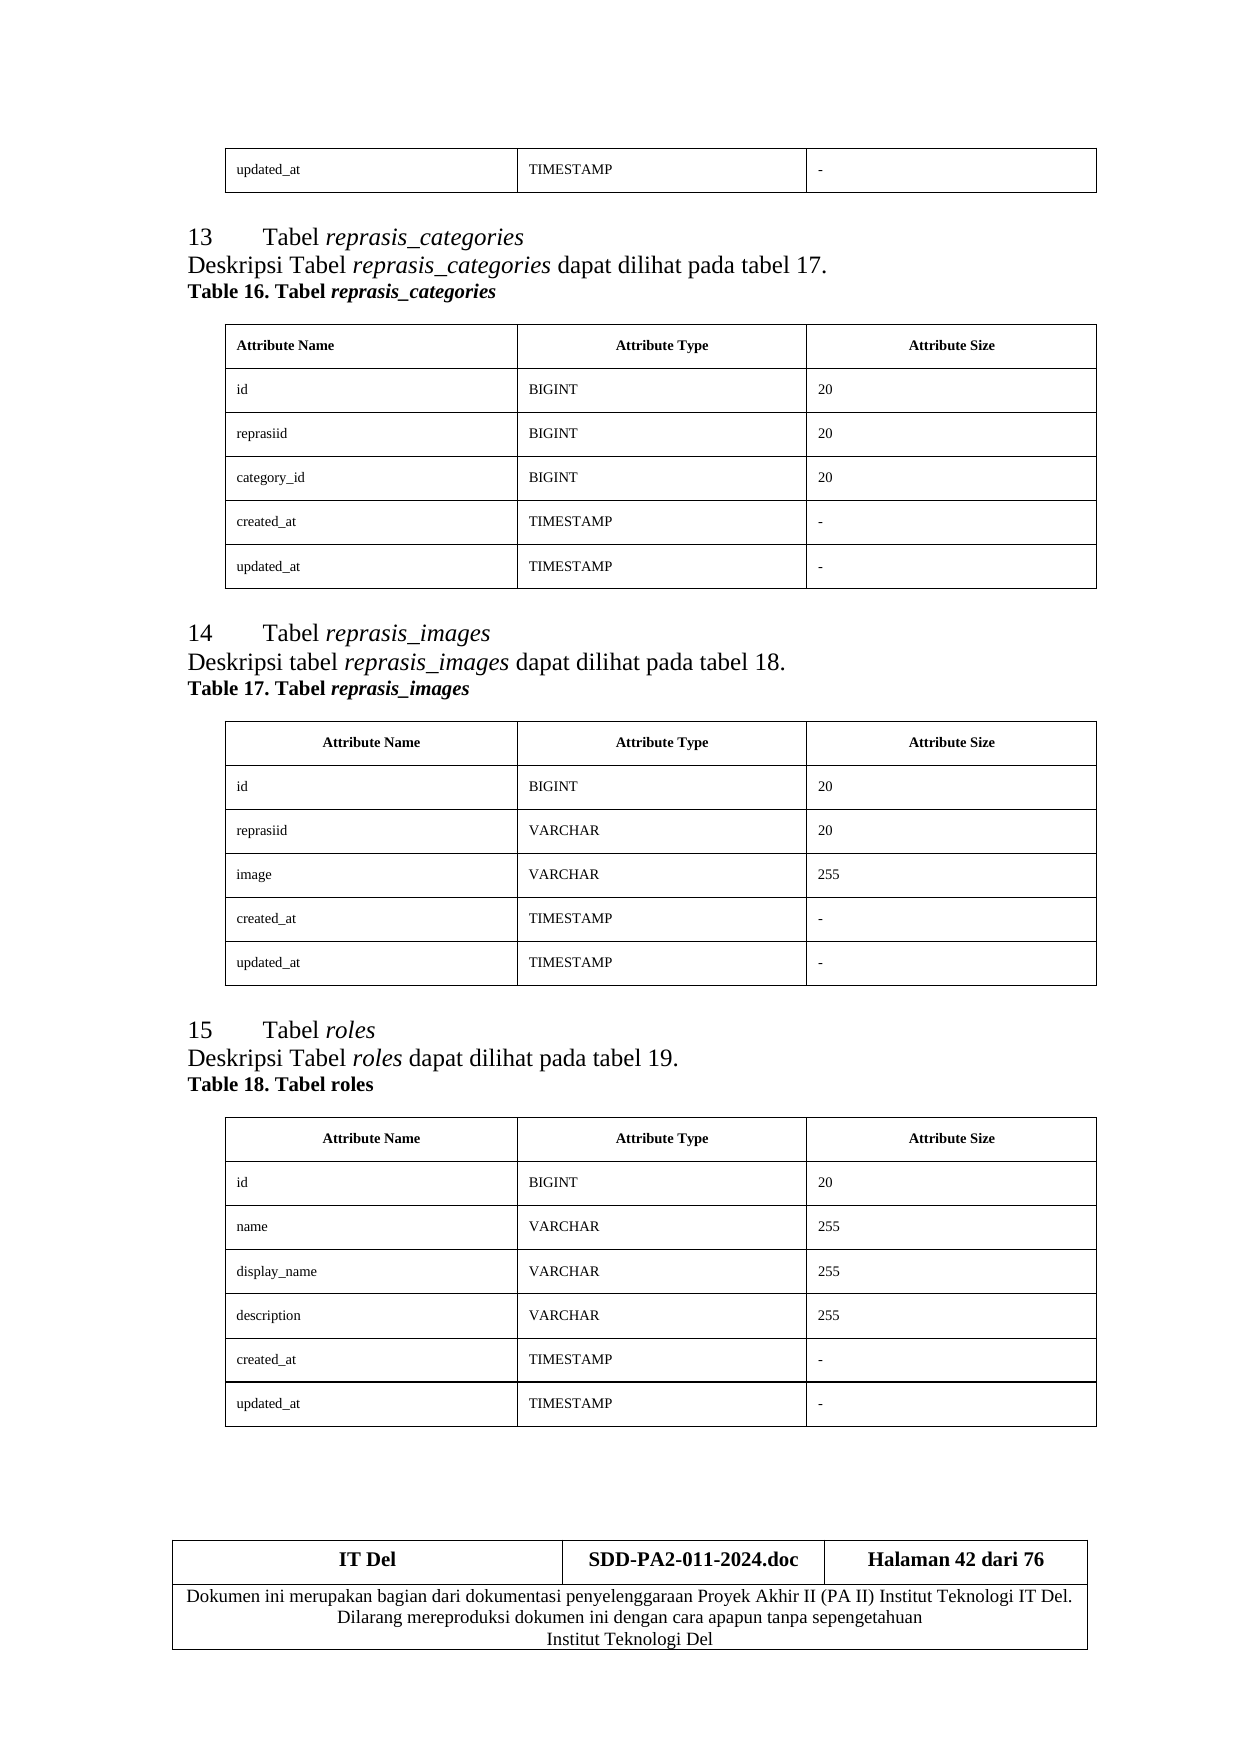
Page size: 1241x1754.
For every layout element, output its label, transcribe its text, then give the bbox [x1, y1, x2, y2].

table_cell - [807, 545, 1096, 588]
table_cell VARCHAR [518, 854, 806, 897]
table_header Attribute Name [226, 722, 517, 764]
table_cell - [807, 149, 1096, 192]
table_cell created_at [226, 898, 517, 941]
table_cell VARCHAR [518, 1294, 806, 1337]
table_cell 20 [807, 457, 1096, 500]
table_cell TIMESTAMP [518, 942, 806, 985]
text Deskripsi Tabel reprasis_categories dapat dilihat pada tabel 17. [187, 250, 1092, 279]
table_header Attribute Type [518, 325, 806, 368]
table_header Attribute Name [226, 325, 517, 368]
table_cell updated_at [226, 545, 517, 588]
text Deskripsi Tabel roles dapat dilihat pada tabel 19. [187, 1043, 1092, 1072]
table_cell updated_at [226, 942, 517, 985]
table_cell VARCHAR [518, 1250, 806, 1293]
table_cell id [226, 369, 517, 412]
text Table 18. Tabel roles [187, 1072, 1092, 1096]
table_cell 255 [807, 1250, 1096, 1293]
table_cell VARCHAR [518, 810, 806, 853]
table_cell reprasiid [226, 810, 517, 853]
table_cell 255 [807, 1206, 1096, 1249]
list Tabel reprasis_categories [187, 222, 1092, 250]
table_cell 20 [807, 810, 1096, 853]
text Deskripsi tabel reprasis_images dapat dilihat pada tabel 18. [187, 647, 1092, 676]
table_cell 20 [807, 413, 1096, 456]
table_header Attribute Size [807, 325, 1096, 368]
table_cell TIMESTAMP [518, 898, 806, 941]
table_cell BIGINT [518, 369, 806, 412]
table_cell 20 [807, 766, 1096, 809]
table_cell 255 [807, 854, 1096, 897]
list Tabel roles [187, 1015, 1092, 1043]
table_cell - [807, 1339, 1096, 1381]
table_header Attribute Size [807, 1118, 1096, 1161]
table_cell created_at [226, 501, 517, 544]
table_cell updated_at [226, 1383, 517, 1426]
table_header Attribute Name [226, 1118, 517, 1161]
table_cell updated_at [226, 149, 517, 192]
table_cell id [226, 766, 517, 809]
table_cell - [807, 501, 1096, 544]
table_cell category_id [226, 457, 517, 500]
table_cell - [807, 942, 1096, 985]
table_cell - [807, 1383, 1096, 1426]
table_cell id [226, 1162, 517, 1205]
table_cell display_name [226, 1250, 517, 1293]
table_cell VARCHAR [518, 1206, 806, 1249]
table_cell TIMESTAMP [518, 545, 806, 588]
table_cell 255 [807, 1294, 1096, 1337]
table_cell BIGINT [518, 413, 806, 456]
table_cell BIGINT [518, 766, 806, 809]
table_cell reprasiid [226, 413, 517, 456]
table_cell - [807, 898, 1096, 941]
table_cell BIGINT [518, 457, 806, 500]
table_cell name [226, 1206, 517, 1249]
table_cell description [226, 1294, 517, 1337]
table_cell 20 [807, 369, 1096, 412]
table_cell TIMESTAMP [518, 1339, 806, 1381]
table_cell BIGINT [518, 1162, 806, 1205]
table_cell TIMESTAMP [518, 1383, 806, 1426]
table_cell image [226, 854, 517, 897]
text Table 17. Tabel reprasis_images [187, 676, 1092, 700]
list Tabel reprasis_images [187, 618, 1092, 647]
table_cell TIMESTAMP [518, 149, 806, 192]
table_header Attribute Type [518, 1118, 806, 1161]
table_cell 20 [807, 1162, 1096, 1205]
text Table 16. Tabel reprasis_categories [187, 279, 1092, 303]
table_cell TIMESTAMP [518, 501, 806, 544]
table_header Attribute Size [807, 722, 1096, 764]
table_cell created_at [226, 1339, 517, 1381]
table_header Attribute Type [518, 722, 806, 764]
